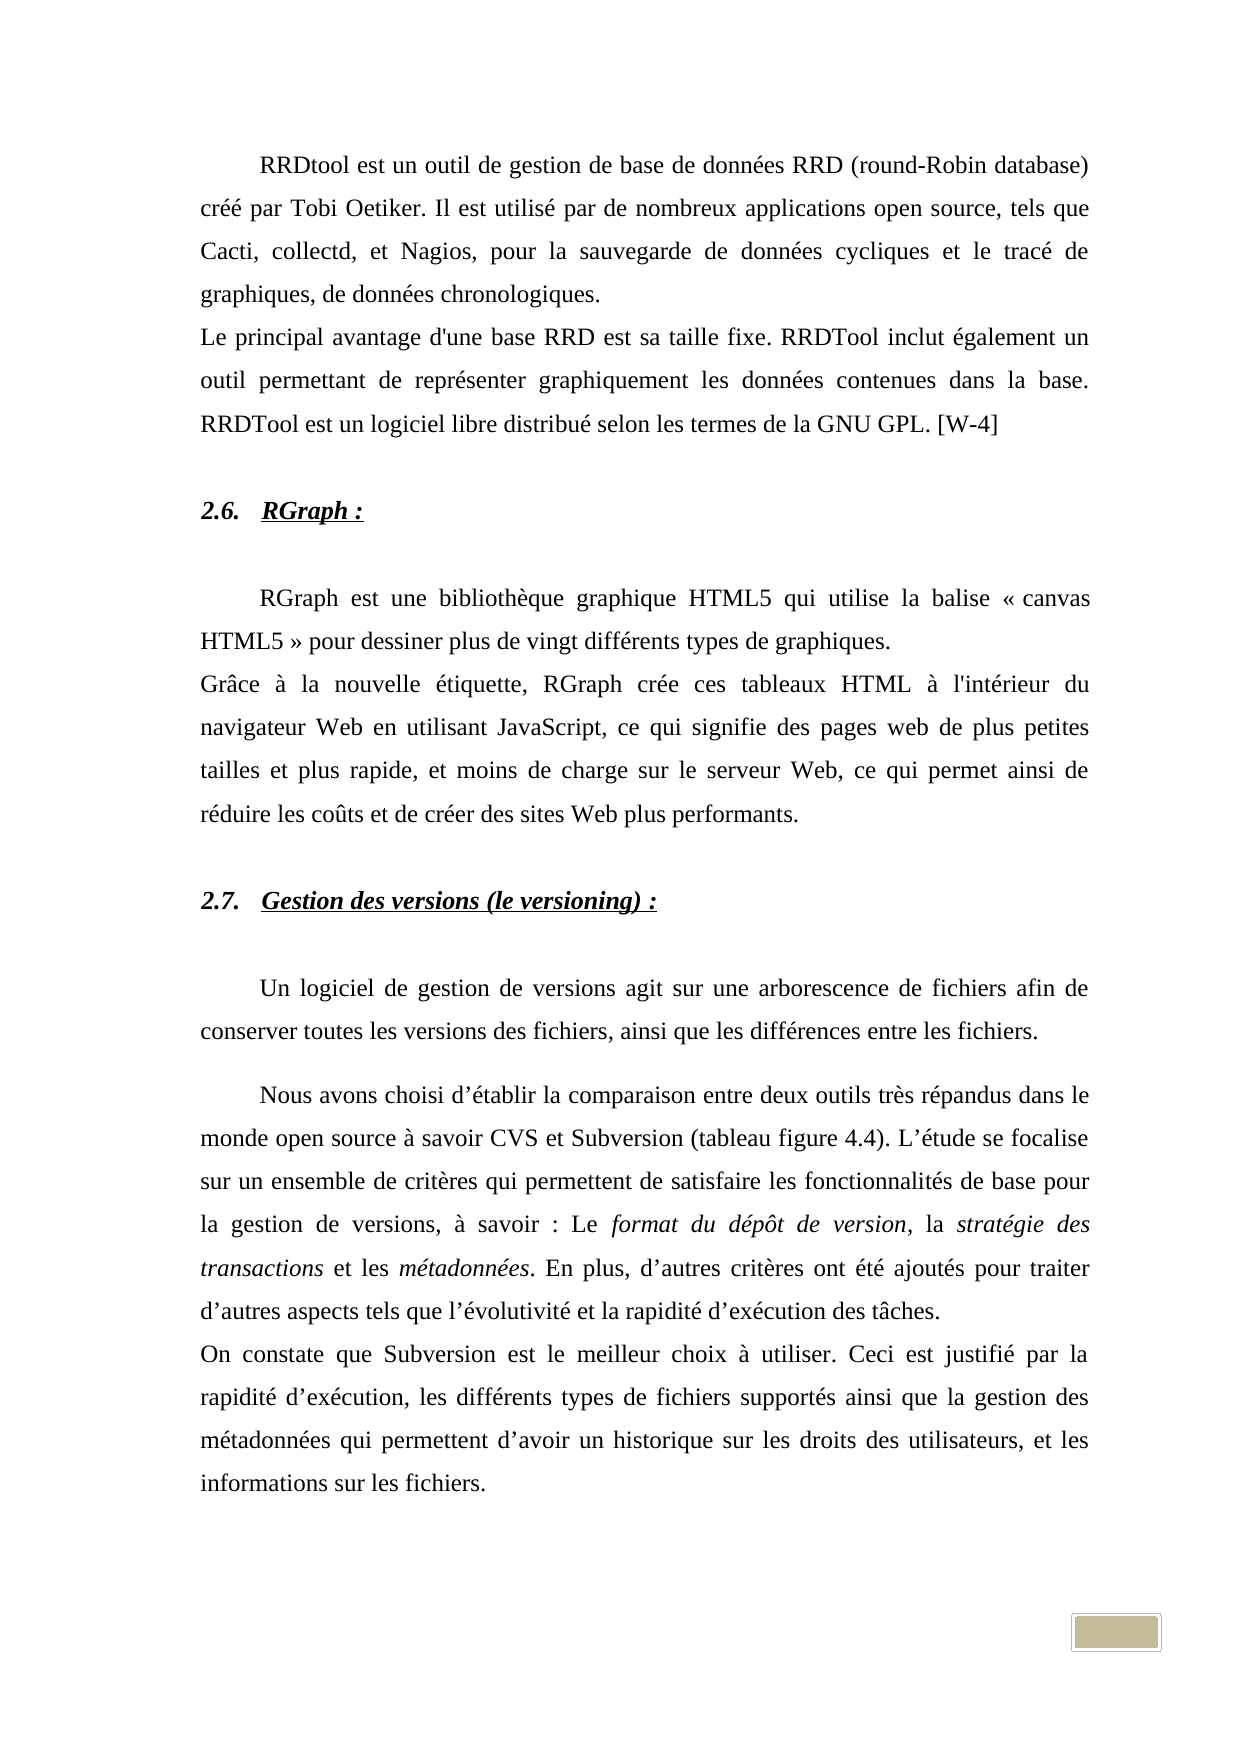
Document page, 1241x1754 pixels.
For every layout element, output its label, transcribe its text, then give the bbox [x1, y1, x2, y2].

text Le principal avantage d'une base RRD est sa taille fixe. RRDTool inclut également un outil permettant de représenter graphiquement les données contenues dans la base. RRDTool est un logiciel libre distribué selon les termes de la GNU GPL. [W-4] [200, 322, 1090, 437]
list RGraph : [224, 495, 1090, 525]
text RGraph est une bibliothèque graphique HTML5 qui utilise la balise « canvas HTML5 » pour dessiner plus de vingt différents types de graphiques. [200, 583, 1090, 655]
text RRDtool est un outil de gestion de base de données RRD (round-Robin database) créé par Tobi Oetiker. Il est utilisé par de nombreux applications open source, tels que Cacti, collectd, et Nagios, pour la sauvegarde de données cycliques et le tracé de graphiques, de données chronologiques. [200, 150, 1090, 308]
text On constate que Subversion est le meilleur choix à utiliser. Ceci est justifié par la rapidité d’exécution, les différents types de fichiers supportés ainsi que la gestion des métadonnées qui permettent d’avoir un historique sur les droits des utilisateurs, et les informations sur les fichiers. [200, 1339, 1090, 1497]
text Nous avons choisi d’établir la comparaison entre deux outils très répandus dans le monde open source à savoir CVS et Subversion (tableau figure 4.4). L’étude se focalise sur un ensemble de critères qui permettent de satisfaire les fonctionnalités de base pour la gestion de versions, à savoir : Le format du dépôt de version, la stratégie des transactions et les métadonnées. En plus, d’autres critères ont été ajoutés pour traiter d’autres aspects tels que l’évolutivité et la rapidité d’exécution des tâches. [200, 1080, 1090, 1324]
list Gestion des versions (le versioning) : [224, 885, 1090, 915]
text Grâce à la nouvelle étiquette, RGraph crée ces tableaux HTML à l'intérieur du navigateur Web en utilisant JavaScript, ce qui signifie des pages web de plus petites tailles et plus rapide, et moins de charge sur le serveur Web, ce qui permet ainsi de réduire les coûts et de créer des sites Web plus performants. [200, 669, 1090, 827]
text Un logiciel de gestion de versions agit sur une arborescence de fichiers afin de conserver toutes les versions des fichiers, ainsi que les différences entre les fichiers. [200, 973, 1090, 1045]
